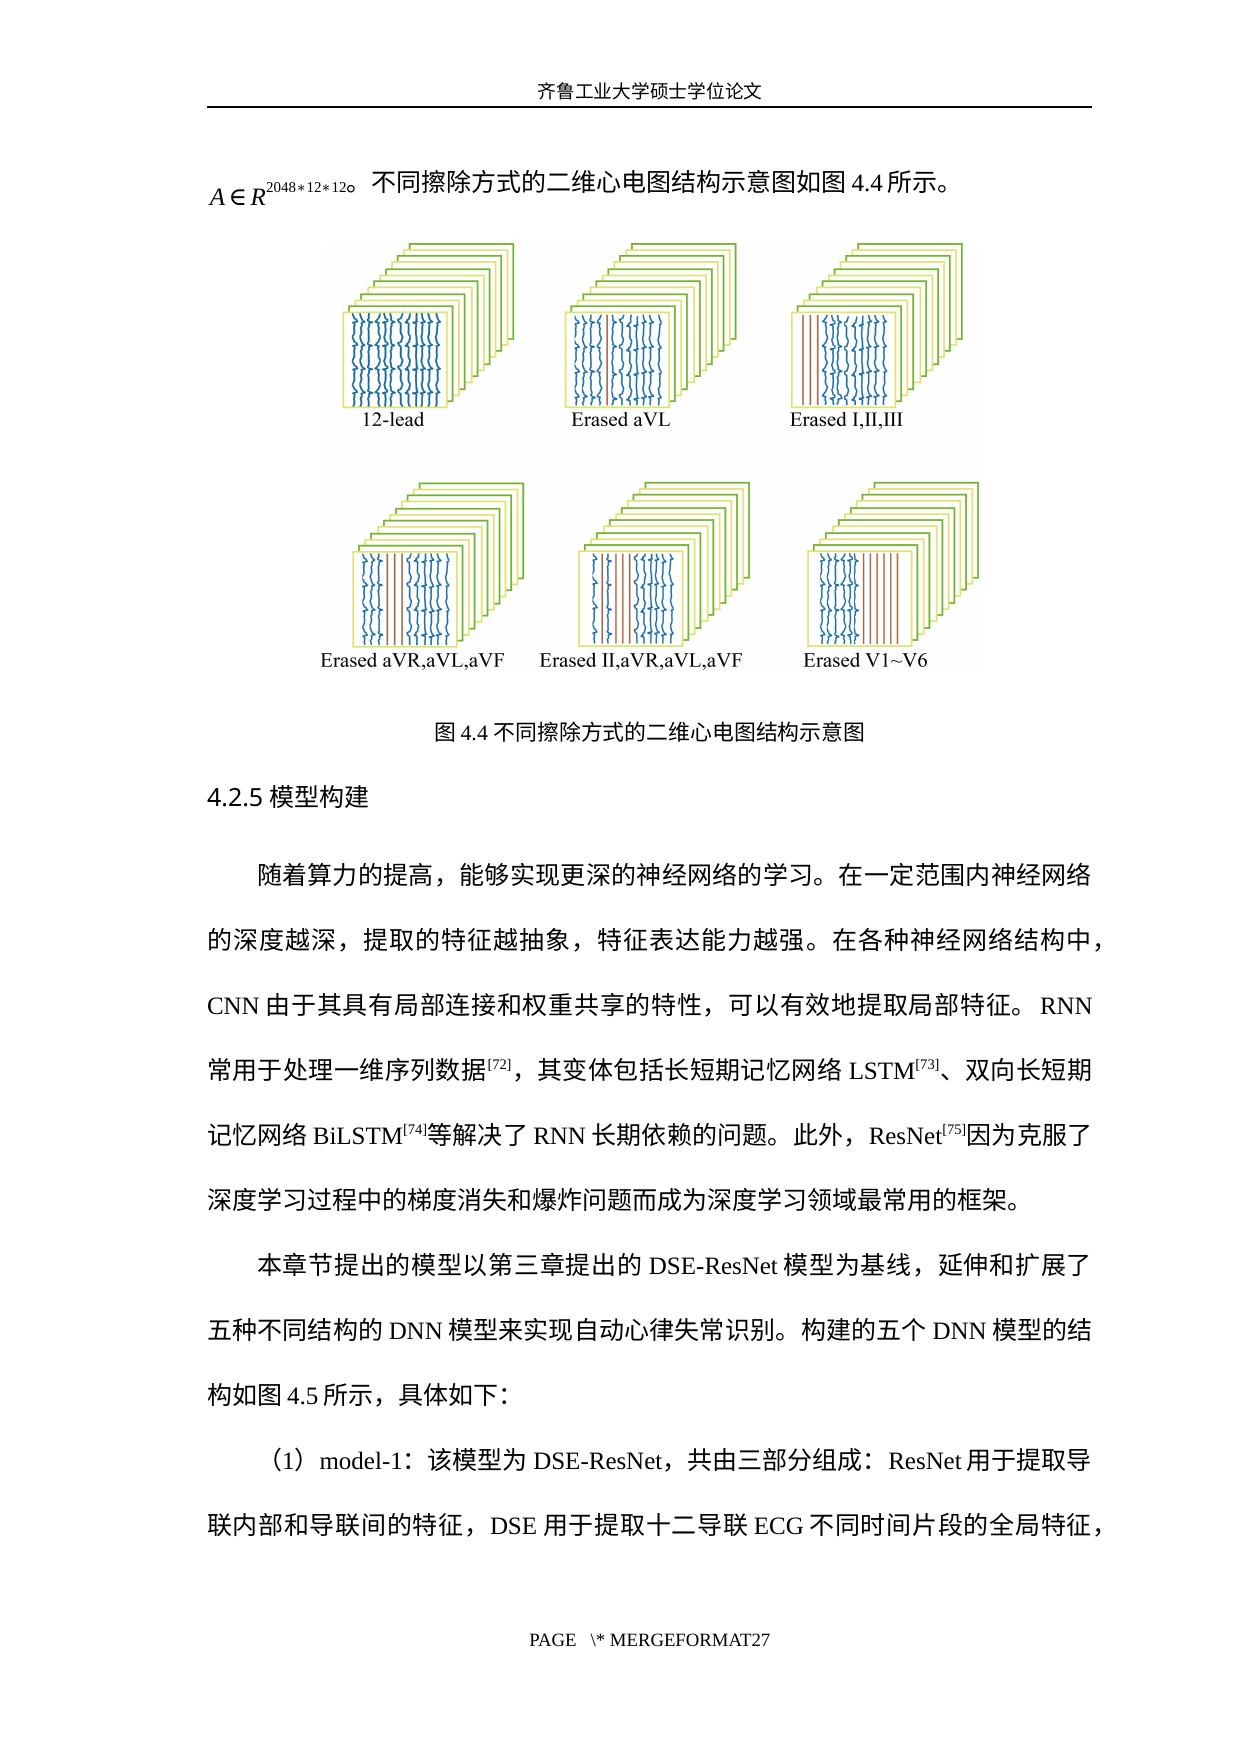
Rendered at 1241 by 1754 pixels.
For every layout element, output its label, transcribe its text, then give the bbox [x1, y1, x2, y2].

picture [320, 243, 979, 673]
subtitle 4.2.5 模型构建 [207, 763, 1092, 828]
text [207, 162, 1092, 227]
text 图4.4 不同擦除方式的二维心电图结构示意图 [207, 714, 1092, 747]
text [207, 1426, 1092, 1556]
text 随着算力的提高，能够实现更深的神经网络的学习。在一定范围内神经网络的深度越深，提取的特征越抽象，特征表达能力越强。在各种神经网络结构中，CNN由于其具有局部连接和权重共享的特性，可以有效地提取局部特征。RNN常用于处理一维序列数据[72]，其变体包括长短期记忆网络LSTM[73]、双向长短期记忆网络BiLSTM[74]等解决了RNN长期依赖的问题。此外，ResNet[75]因为克服了深度学习过程中的梯度消失和爆炸问题而成为深度学习领域最常用的框架。 [207, 841, 1092, 1231]
text 本章节提出的模型以第三章提出的DSE-ResNet模型为基线，延伸和扩展了五种不同结构的DNN模型来实现自动心律失常识别。构建的五个DNN模型的结构如图4.5所示，具体如下： [207, 1231, 1092, 1426]
